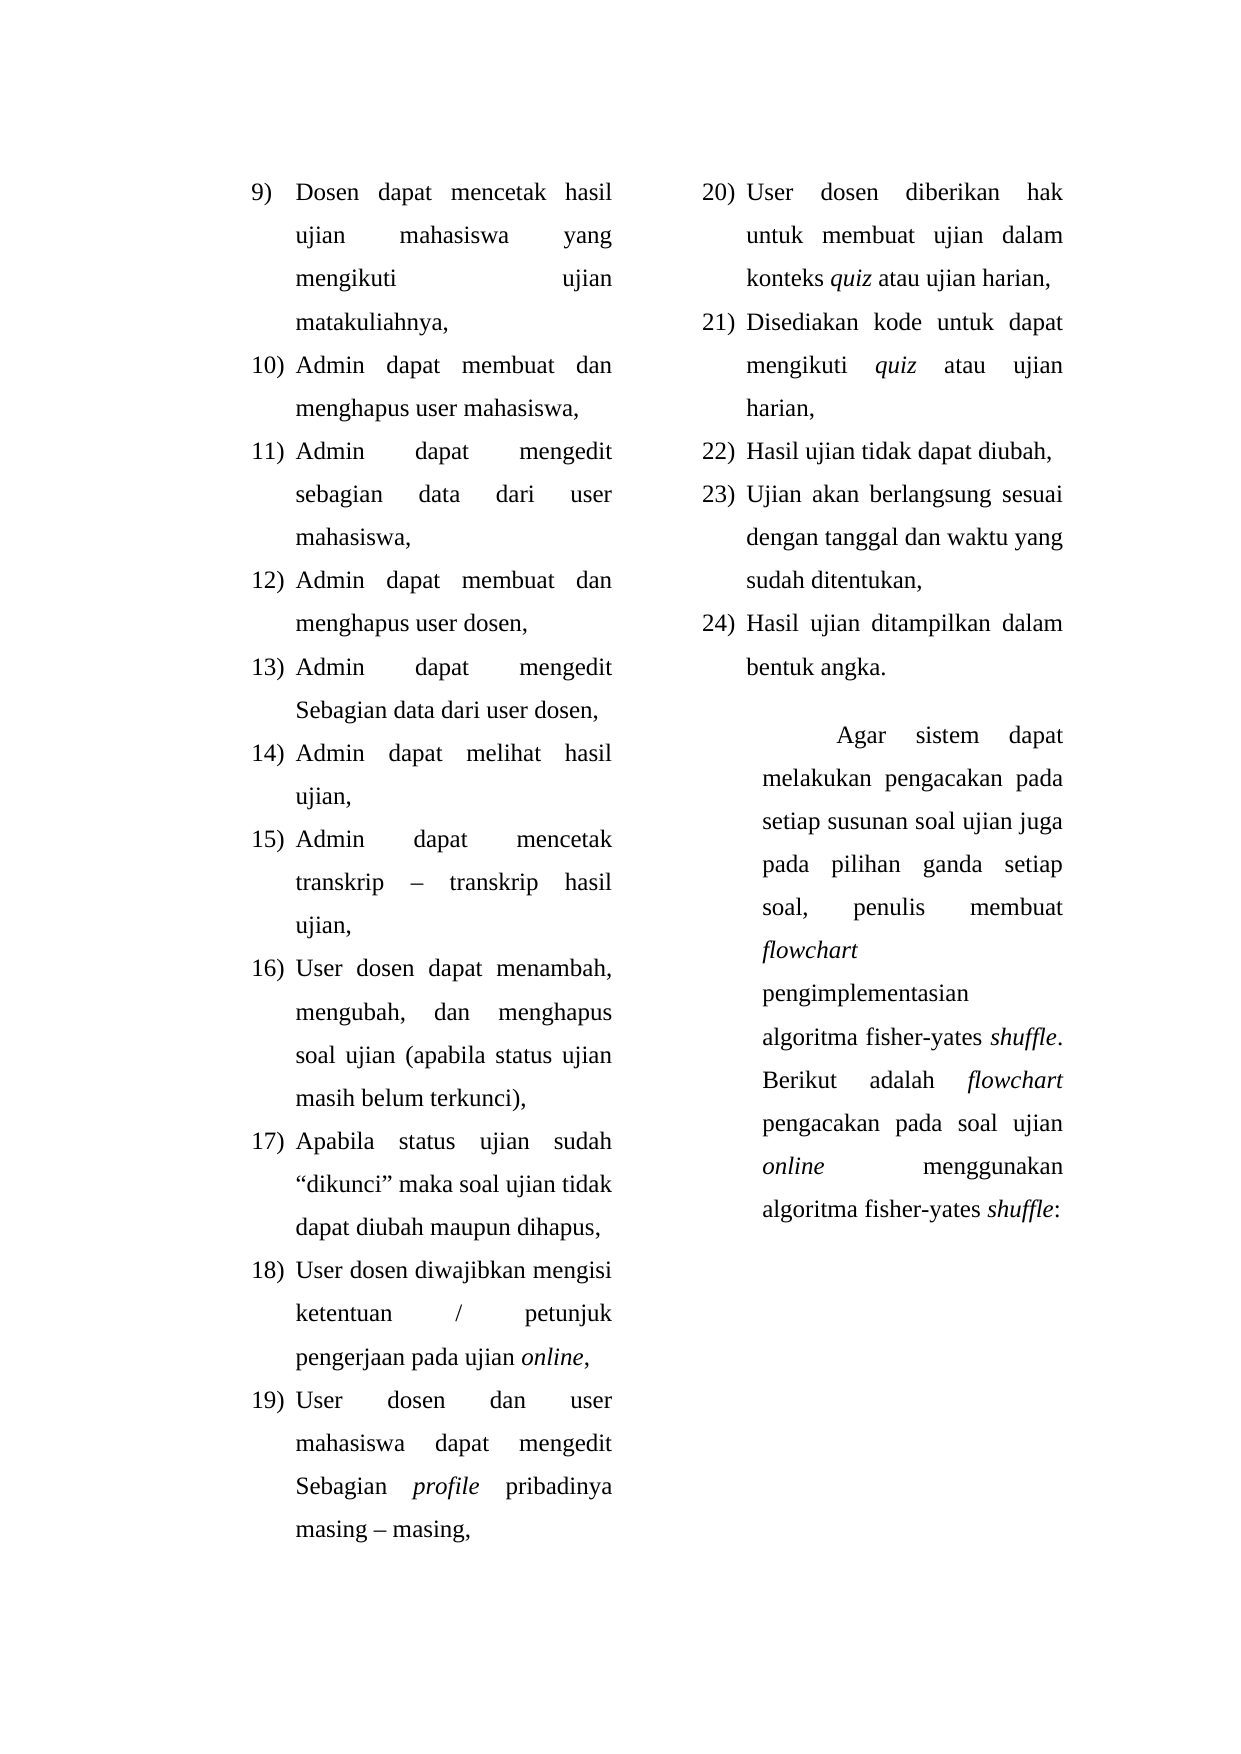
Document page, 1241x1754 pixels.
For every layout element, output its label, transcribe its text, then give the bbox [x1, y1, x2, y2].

list User dosen diberikan hak untuk membuat ujian dalam konteks quiz atau ujian harian, [702, 177, 1063, 292]
list Admin dapat melihat hasil ujian, [251, 738, 612, 810]
list User dosen diwajibkan mengisi ketentuan / petunjuk pengerjaan pada ujian online, [251, 1255, 612, 1370]
list Admin dapat mencetak transkrip – transkrip hasil ujian, [251, 824, 612, 939]
list Admin dapat mengedit sebagian data dari user mahasiswa, [251, 436, 612, 551]
list Hasil ujian ditampilkan dalam bentuk angka. [702, 608, 1063, 680]
list User dosen dan user mahasiswa dapat mengedit Sebagian profile pribadinya masing – masing, [251, 1385, 612, 1543]
list Admin dapat mengedit Sebagian data dari user dosen, [251, 652, 612, 723]
list Admin dapat membuat dan menghapus user mahasiswa, [251, 350, 612, 422]
list Ujian akan berlangsung sesuai dengan tanggal dan waktu yang sudah ditentukan, [702, 479, 1063, 594]
list Apabila status ujian sudah “dikunci” maka soal ujian tidak dapat diubah maupun dihapus, [251, 1126, 612, 1241]
list User dosen dapat menambah, mengubah, dan menghapus soal ujian (apabila status ujian masih belum terkunci), [251, 953, 612, 1112]
list Admin dapat membuat dan menghapus user dosen, [251, 565, 612, 637]
list Hasil ujian tidak dapat diubah, [702, 436, 1063, 465]
list Disediakan kode untuk dapat mengikuti quiz atau ujian harian, [702, 307, 1063, 422]
text Agar sistem dapat melakukan pengacakan pada setiap susunan soal ujian juga pada pilihan ganda setiap soal, penulis membuat flowchart pengimplementasian algoritma fisher-yates shuffle. Berikut adalah flowchart pengacakan pada soal ujian online menggunakan algoritma fisher-yates shuffle: [762, 720, 1063, 1223]
list Dosen dapat mencetak hasil ujian mahasiswa yang mengikuti ujian matakuliahnya, [251, 177, 612, 335]
